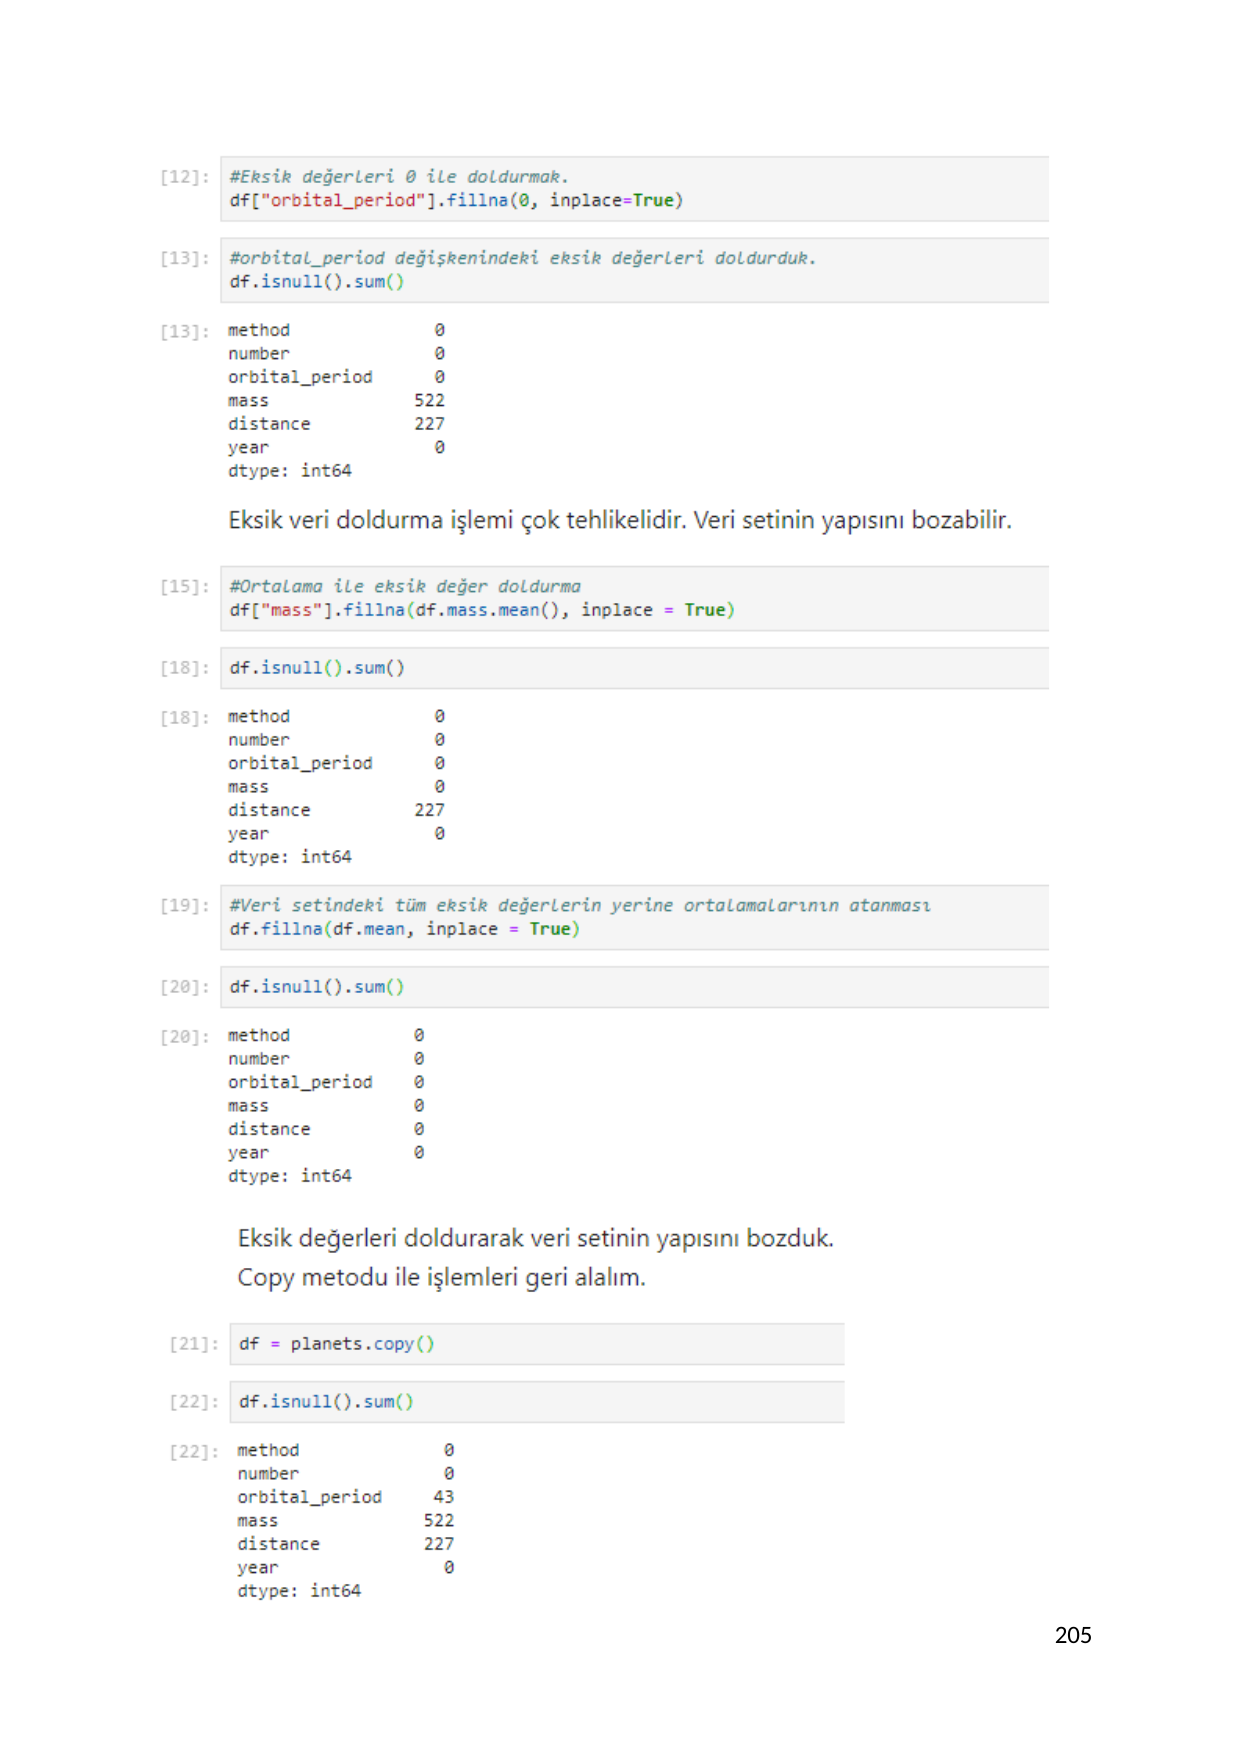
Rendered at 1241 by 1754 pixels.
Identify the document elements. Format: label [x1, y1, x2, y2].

picture [147, 147, 1050, 1204]
picture [147, 1206, 845, 1608]
